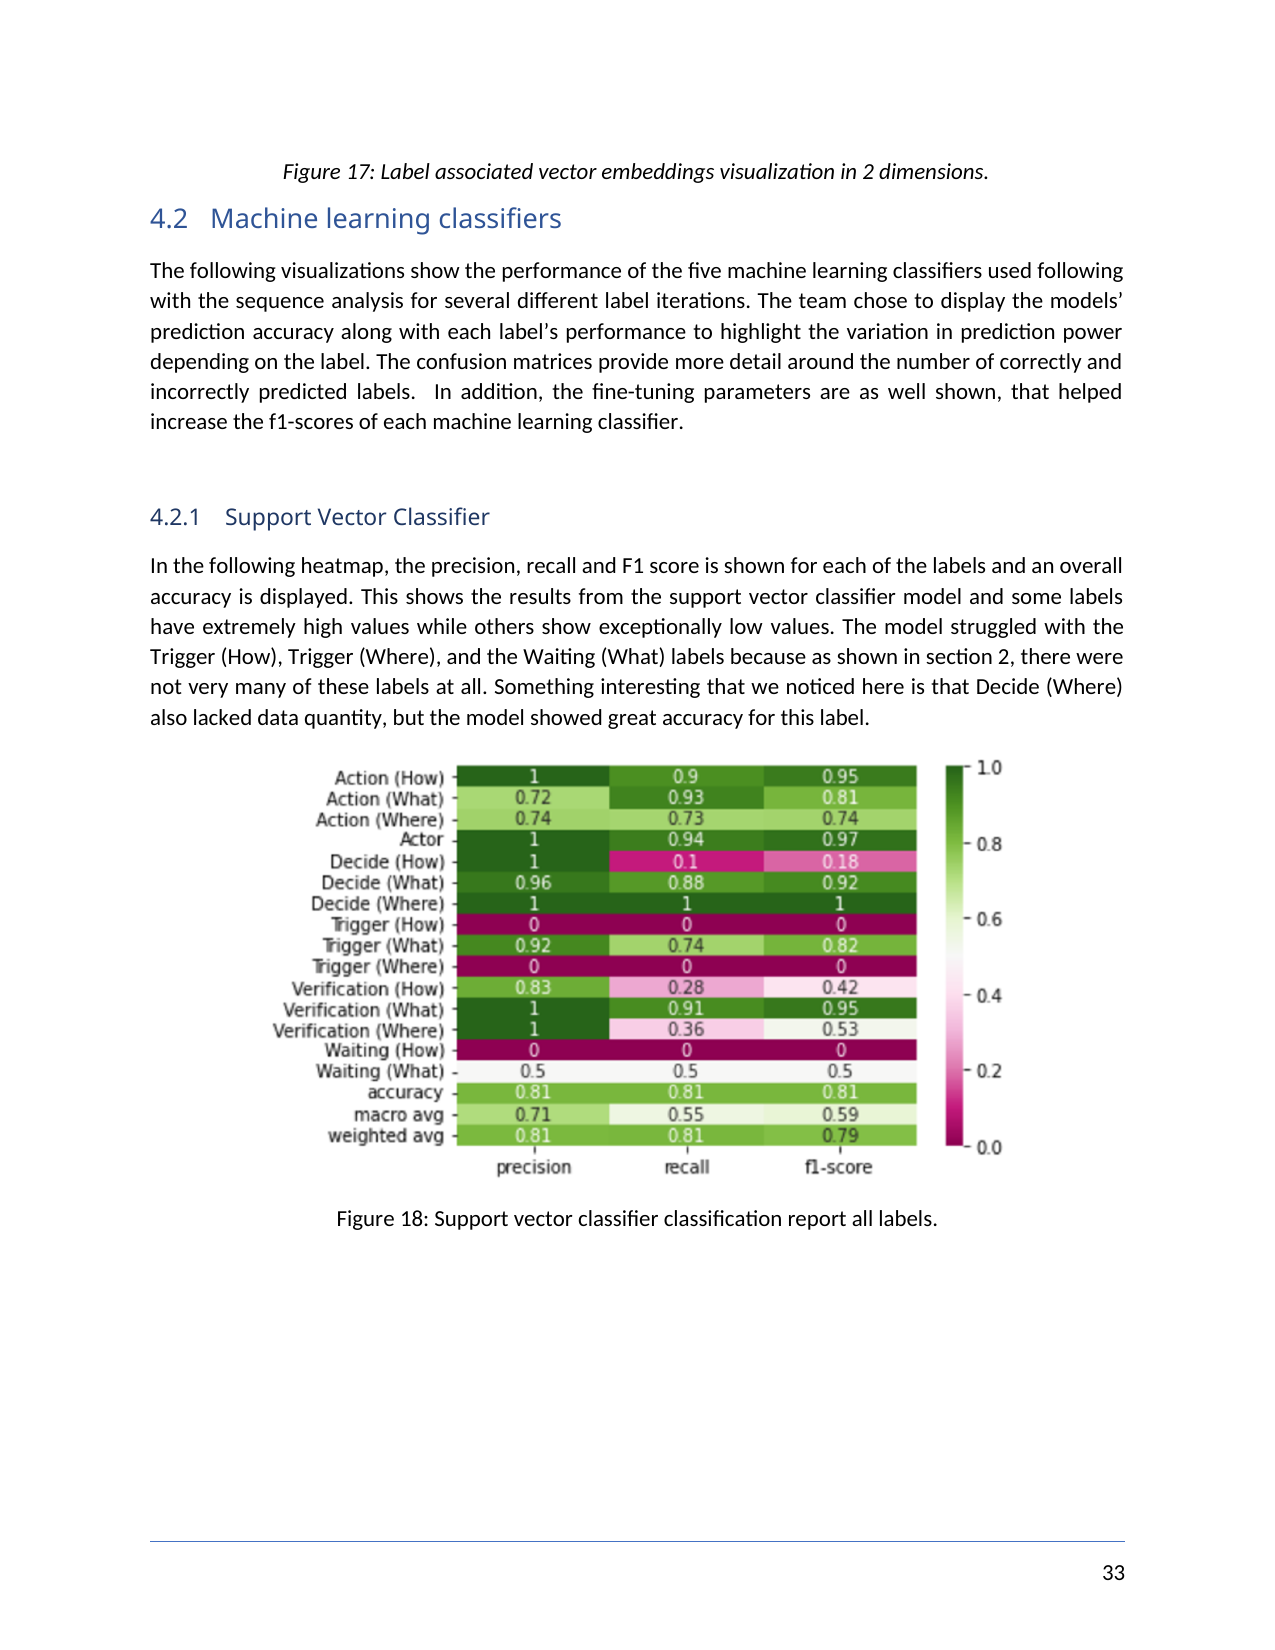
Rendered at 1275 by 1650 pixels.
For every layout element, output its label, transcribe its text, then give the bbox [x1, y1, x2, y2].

text The following visualizations show the performance of the five machine learning classifiers used following with the sequence analysis for several different label iterations. The team chose to display the models’ prediction accuracy along with each label’s performance to highlight the variation in prediction power depending on the label. The confusion matrices provide more detail around the number of correctly and incorrectly predicted labels. In addition, the fine-tuning parameters are as well shown, that helped increase the f1-scores of each machine learning classifier. [150, 256, 1125, 436]
text Figure 18: Support vector classifier classification report all labels. [150, 1204, 1125, 1232]
picture [262, 749, 1013, 1186]
text In the following heatmap, the precision, recall and F1 score is shown for each of the labels and an overall accuracy is displayed. This shows the results from the support vector classifier model and some labels have extremely high values while others show exceptionally low values. The model struggled with the Trigger (How), Trigger (Where), and the Waiting (What) labels because as shown in section 2, there were not very many of these labels at all. Something interesting that we noticed here is that Decide (Where) also lacked data quantity, but the model showed great accuracy for this label. [150, 552, 1125, 731]
subtitle Machine learning classifiers [150, 200, 1125, 237]
subtitle Support Vector Classifier [150, 501, 1125, 532]
text Figure 17: Label associated vector embeddings visualization in 2 dimensions. [150, 157, 1125, 185]
